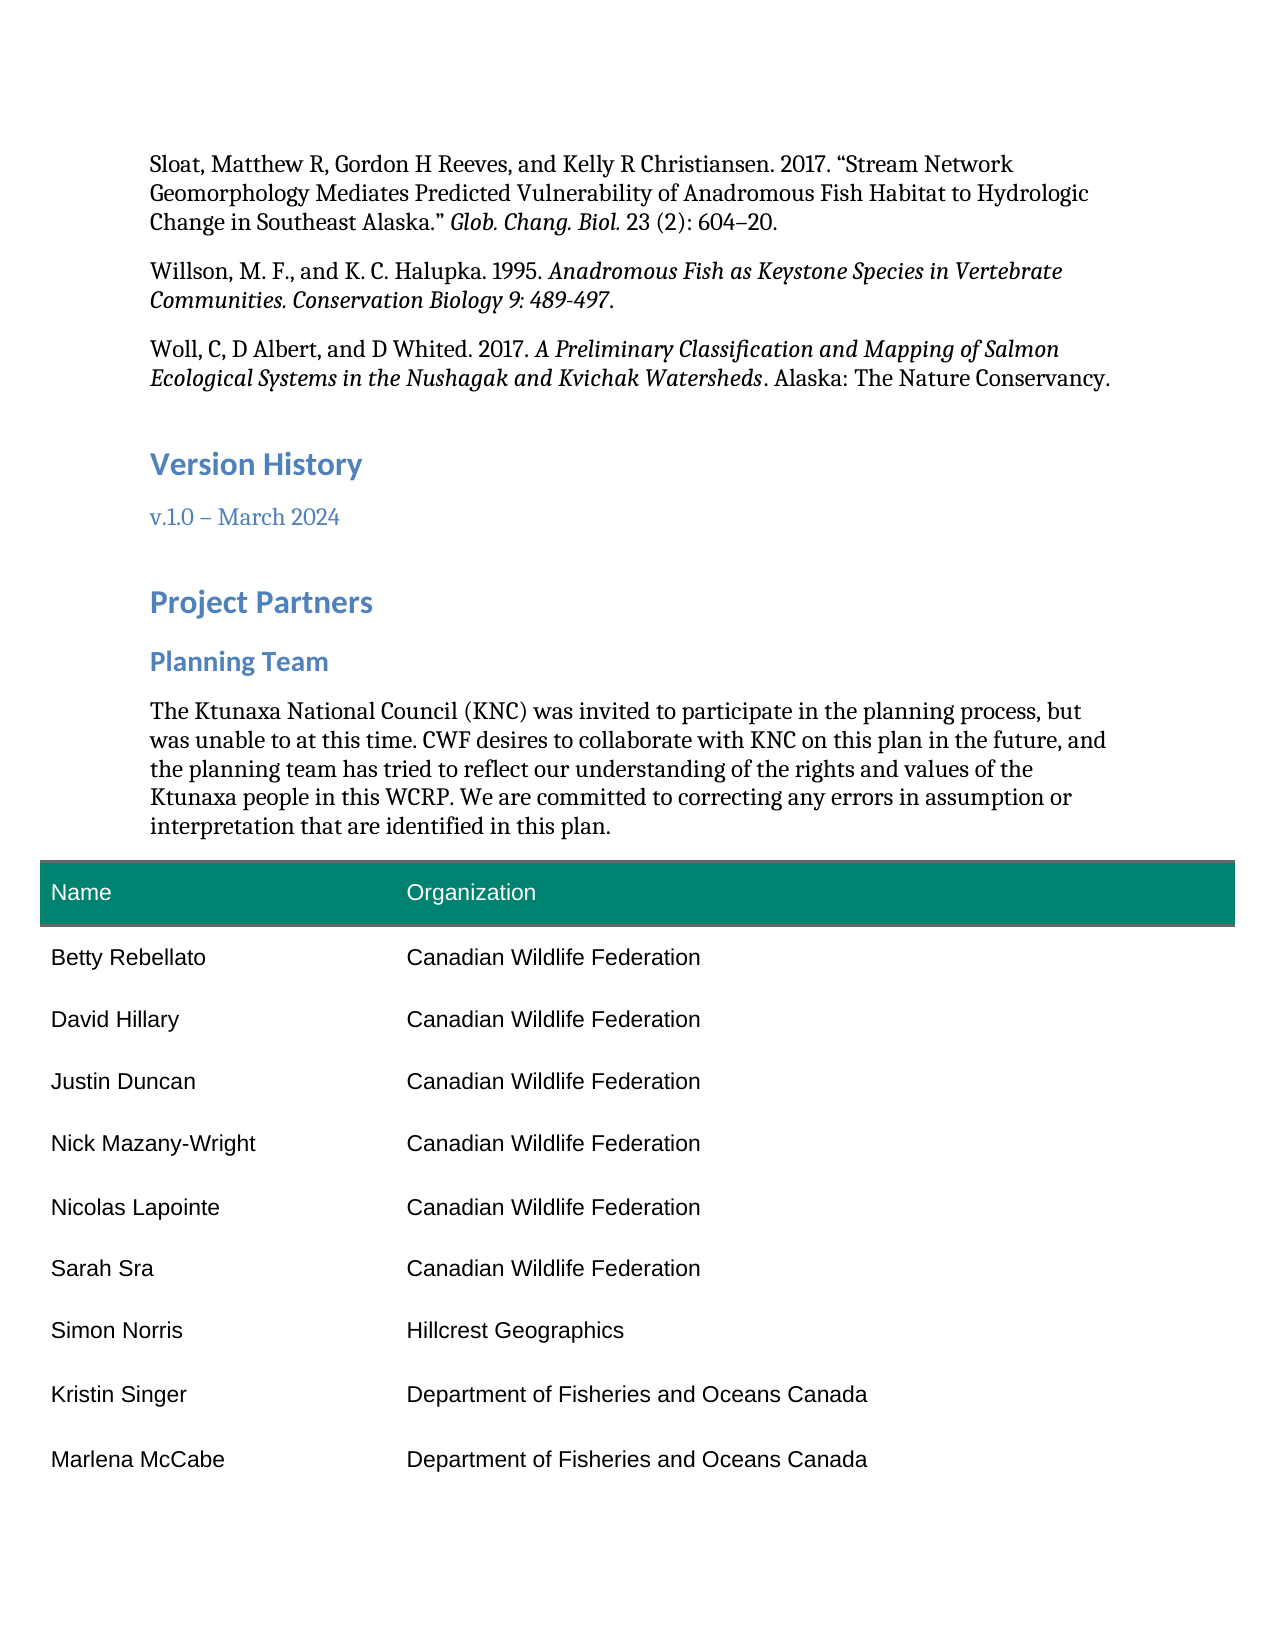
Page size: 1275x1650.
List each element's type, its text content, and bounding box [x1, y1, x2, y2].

text v.1.0 – March 2024 [150, 502, 1125, 531]
text Sloat, Matthew R, Gordon H Reeves, and Kelly R Christiansen. 2017. “Stream Network Geomorphology Mediates Predicted Vulnerability of Anadromous Fish Habitat to Hydrologic Change in Southeast Alaska.” Glob. Chang. Biol. 23 (2): 604–20. [150, 150, 1125, 236]
table_header Name [40, 863, 396, 924]
table_cell Simon Norris [40, 1299, 396, 1363]
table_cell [396, 1363, 1235, 1428]
text The Ktunaxa National Council (KNC) was invited to participate in the planning process, but was unable to at this time. CWF desires to collaborate with KNC on this plan in the future, and the planning team has tried to reflect our understanding of the rights and values of the Ktunaxa people in this WCRP. We are committed to correcting any errors in assumption or interpretation that are identified in this plan. [150, 697, 1125, 841]
subtitle Planning Team [150, 643, 1125, 678]
subtitle Version History [150, 443, 1125, 484]
table_header Organization [396, 863, 1235, 924]
table_cell Betty Rebellato [40, 927, 396, 988]
table_cell Canadian Wildlife Federation [396, 927, 1235, 988]
table_cell Canadian Wildlife Federation [396, 1176, 1235, 1239]
table_cell Kristin Singer [40, 1363, 396, 1428]
table_cell Canadian Wildlife Federation [396, 1239, 1235, 1299]
table_cell Nick Mazany-Wright [40, 1112, 396, 1176]
table_cell David Hillary [40, 988, 396, 1052]
table_cell Hillcrest Geographics [396, 1299, 1235, 1363]
table_cell Canadian Wildlife Federation [396, 1052, 1235, 1112]
table_cell Sarah Sra [40, 1239, 396, 1299]
text Woll, C, D Albert, and D Whited. 2017. A Preliminary Classification and Mapping of Salmon Ecological Systems in the Nushagak and Kvichak Watersheds. Alaska: The Nature Conservancy. [150, 335, 1125, 393]
table_cell Marlena McCabe [40, 1428, 396, 1492]
text Willson, M. F., and K. C. Halupka. 1995. Anadromous Fish as Keystone Species in Vertebrate Communities. Conservation Biology 9: 489-497. [150, 257, 1125, 314]
table_cell Nicolas Lapointe [40, 1176, 396, 1239]
table_cell Canadian Wildlife Federation [396, 1112, 1235, 1176]
table_cell Justin Duncan [40, 1052, 396, 1112]
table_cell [396, 1428, 1235, 1492]
subtitle Project Partners [150, 581, 1125, 622]
table_cell Canadian Wildlife Federation [396, 988, 1235, 1052]
